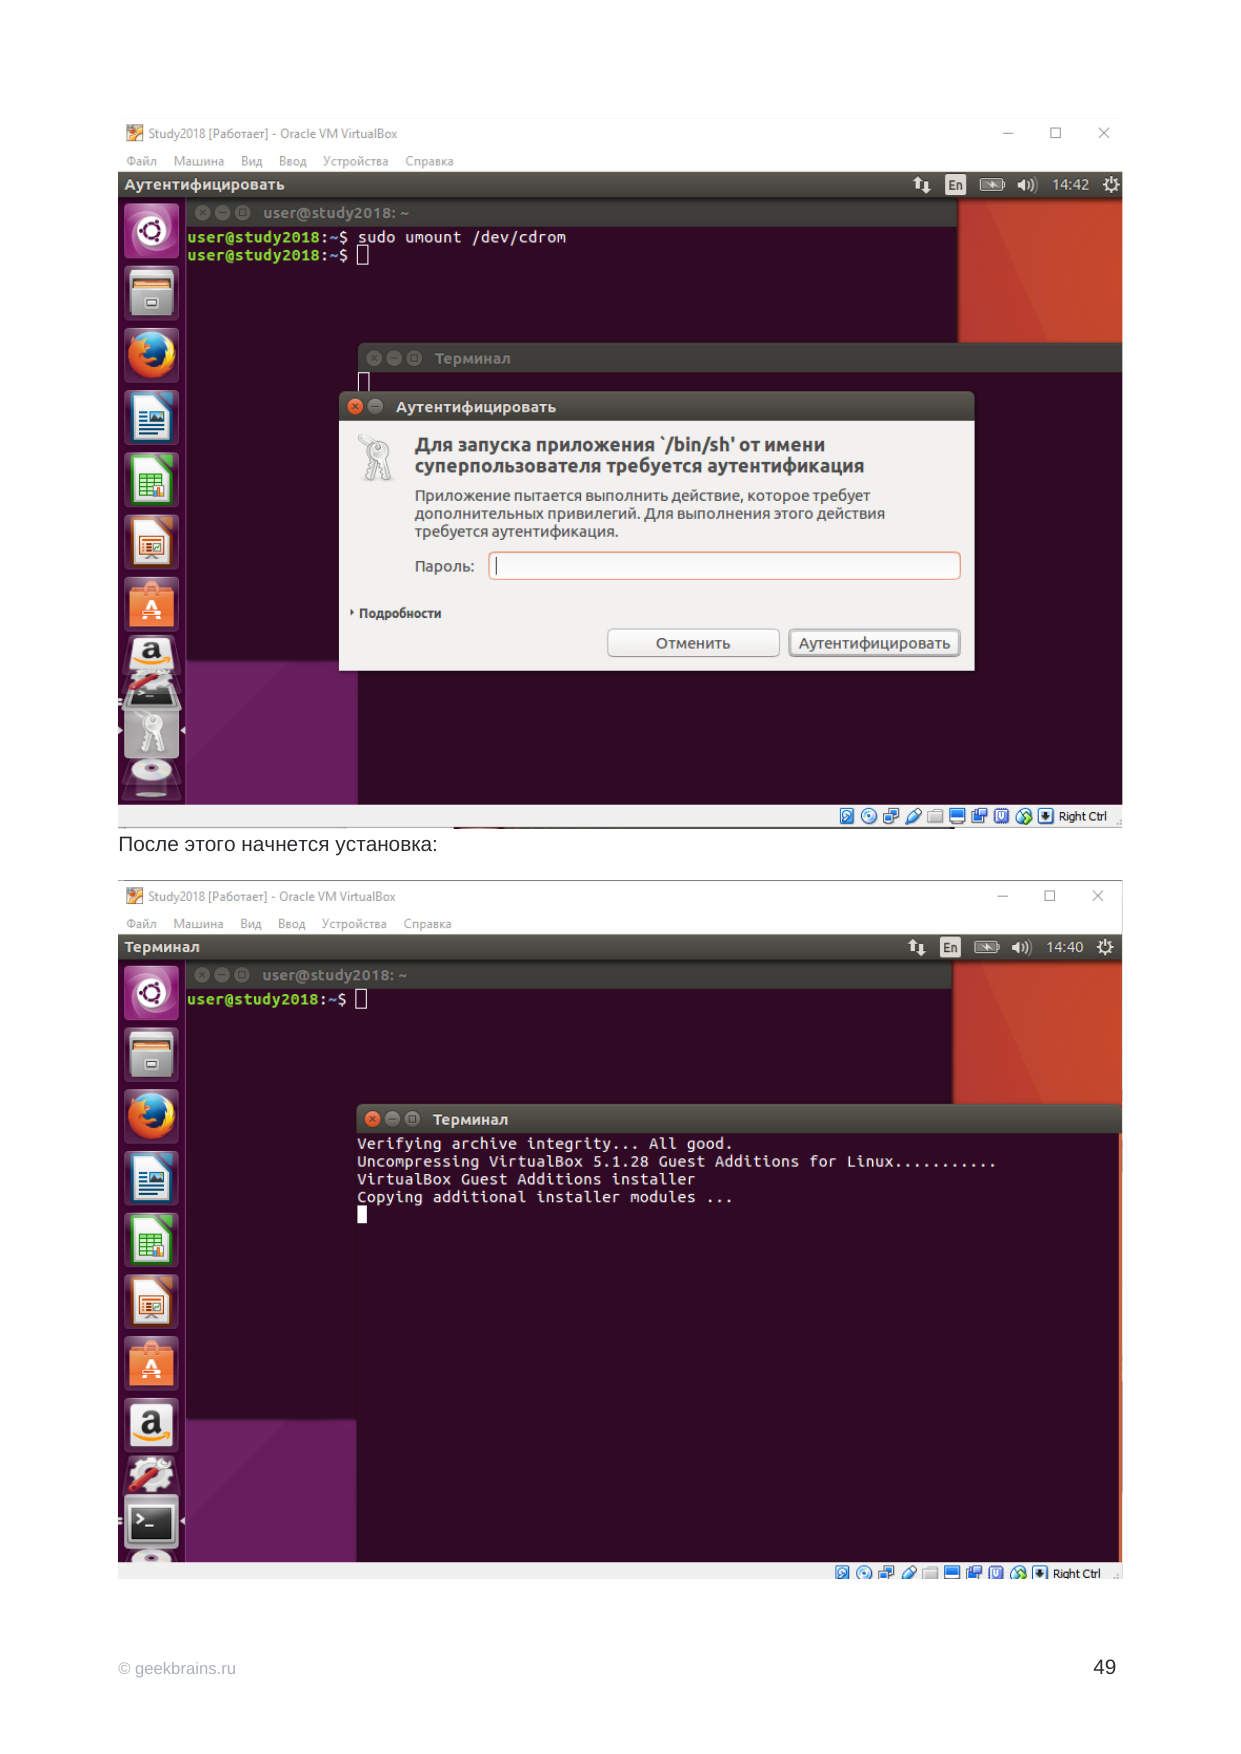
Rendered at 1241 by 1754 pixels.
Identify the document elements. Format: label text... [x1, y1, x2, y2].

picture [118, 880, 1123, 1579]
text После этого начнется установка: [118, 829, 1122, 856]
picture [118, 118, 1123, 829]
